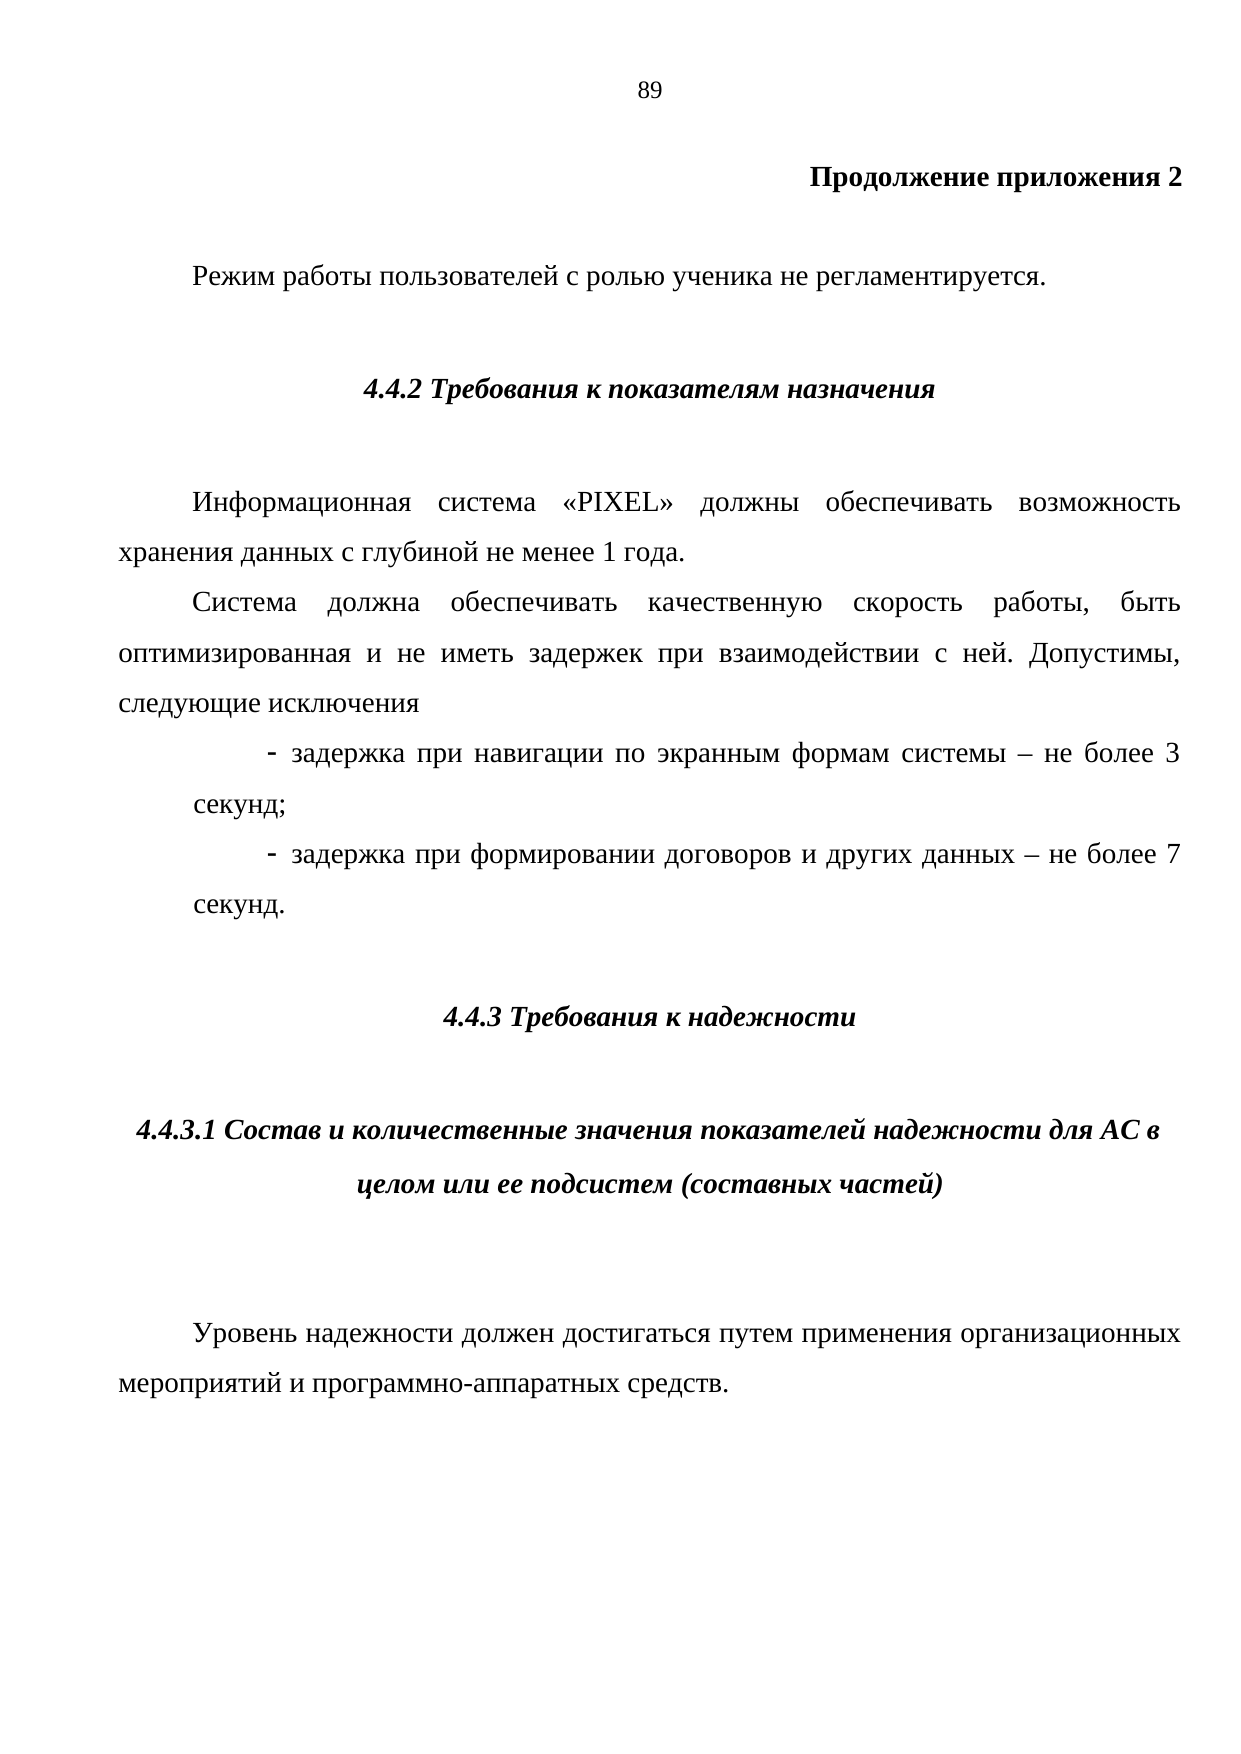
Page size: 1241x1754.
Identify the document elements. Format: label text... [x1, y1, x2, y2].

list Продолжение приложения 2 [118, 159, 1183, 192]
subtitle 4.4.2 Требования к показателям назначения [118, 371, 1182, 404]
text Система должна обеспечивать качественную скорость работы, быть оптимизированная и не иметь задержек при взаимодействии с ней. Допустимы, следующие исключения [118, 584, 1182, 719]
text Информационная система «PIXEL» должны обеспечивать возможность хранения данных с глубиной не менее 1 года. [118, 484, 1182, 568]
subtitle 4.4.3 Требования к надежности [118, 999, 1182, 1033]
text Режим работы пользователей с ролью ученика не регламентируется. [118, 258, 1182, 292]
list задержка при формировании договоров и других данных – не более 7 секунд. [193, 836, 1182, 920]
list задержка при навигации по экранным формам системы – не более 3 секунд; [193, 735, 1182, 819]
text Уровень надежности должен достигаться путем применения организационных мероприятий и программно-аппаратных средств. [118, 1315, 1182, 1399]
subtitle 4.4.3.1 Состав и количественные значения показателей надежности для АС в целом или ее подсистем (составных частей) [120, 1112, 1179, 1200]
